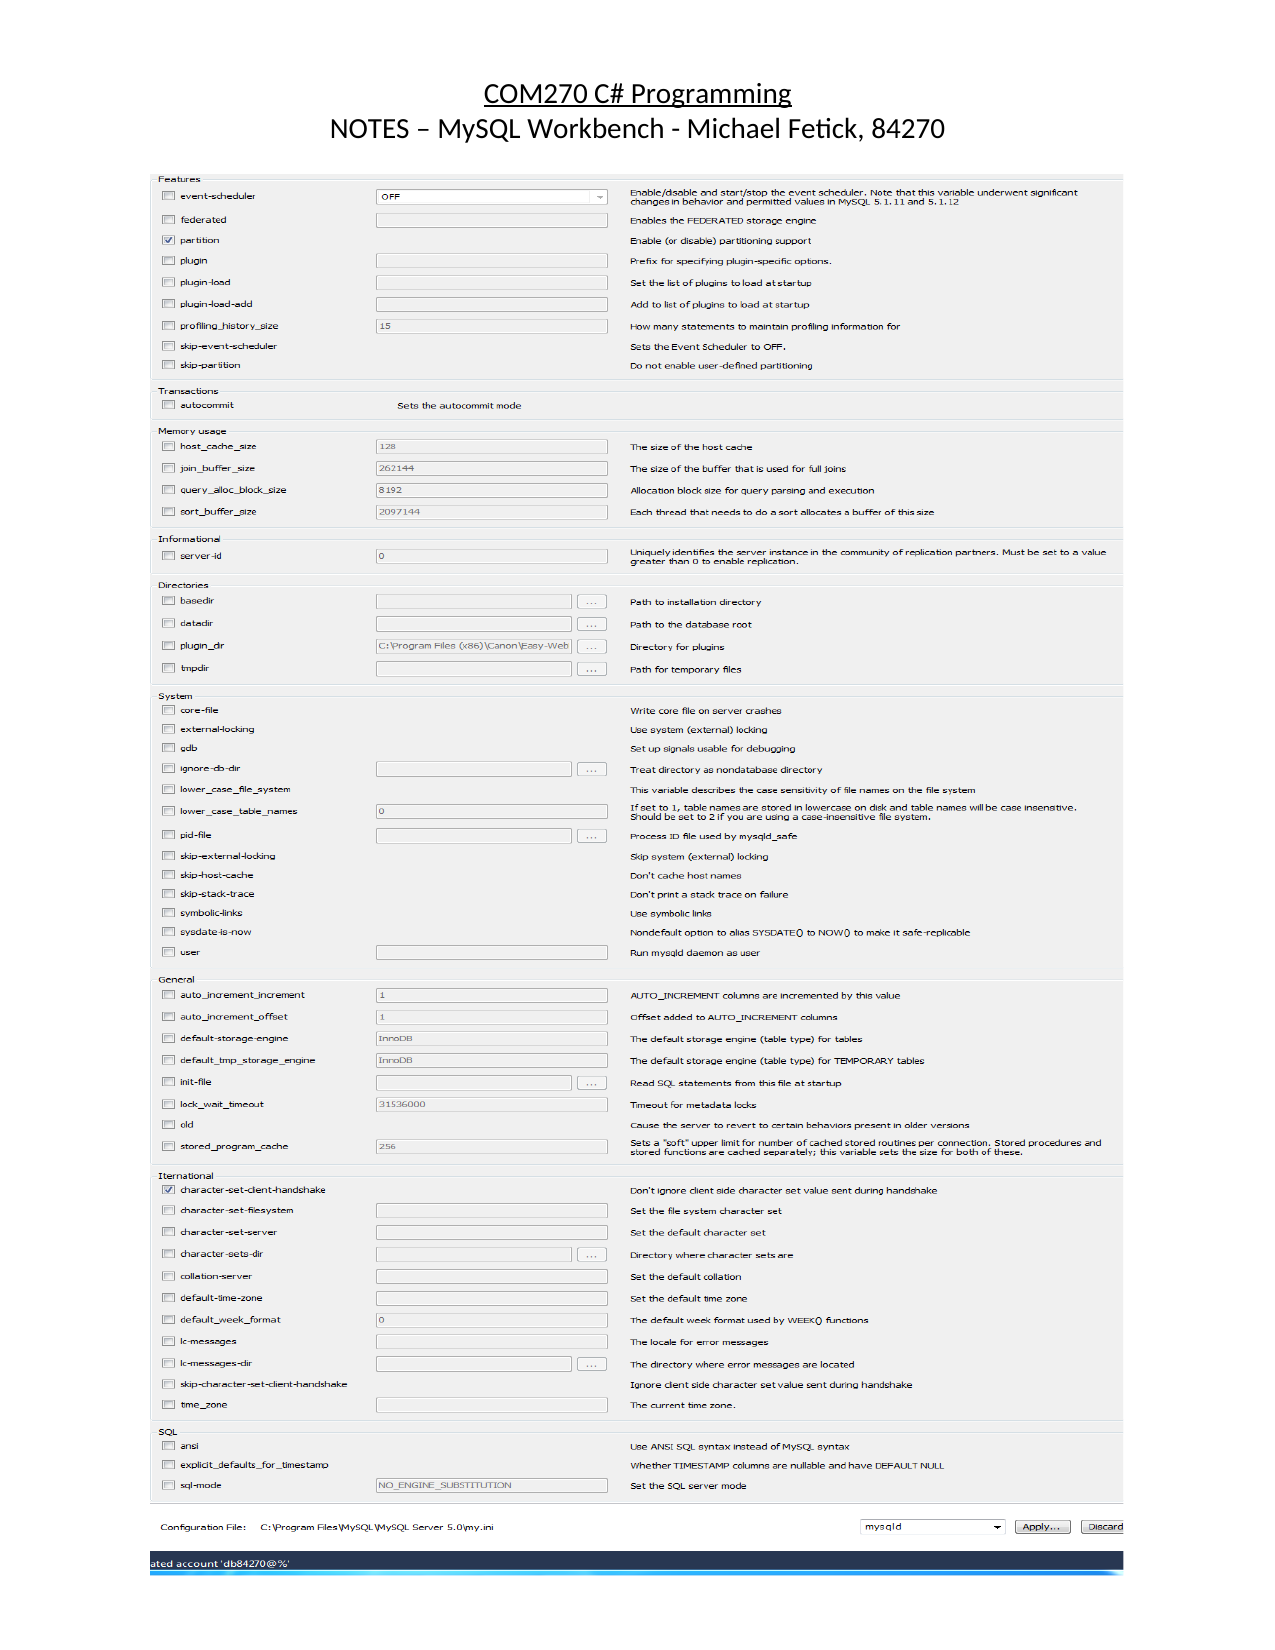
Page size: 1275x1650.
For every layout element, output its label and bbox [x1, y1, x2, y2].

picture [150, 174, 1124, 1576]
